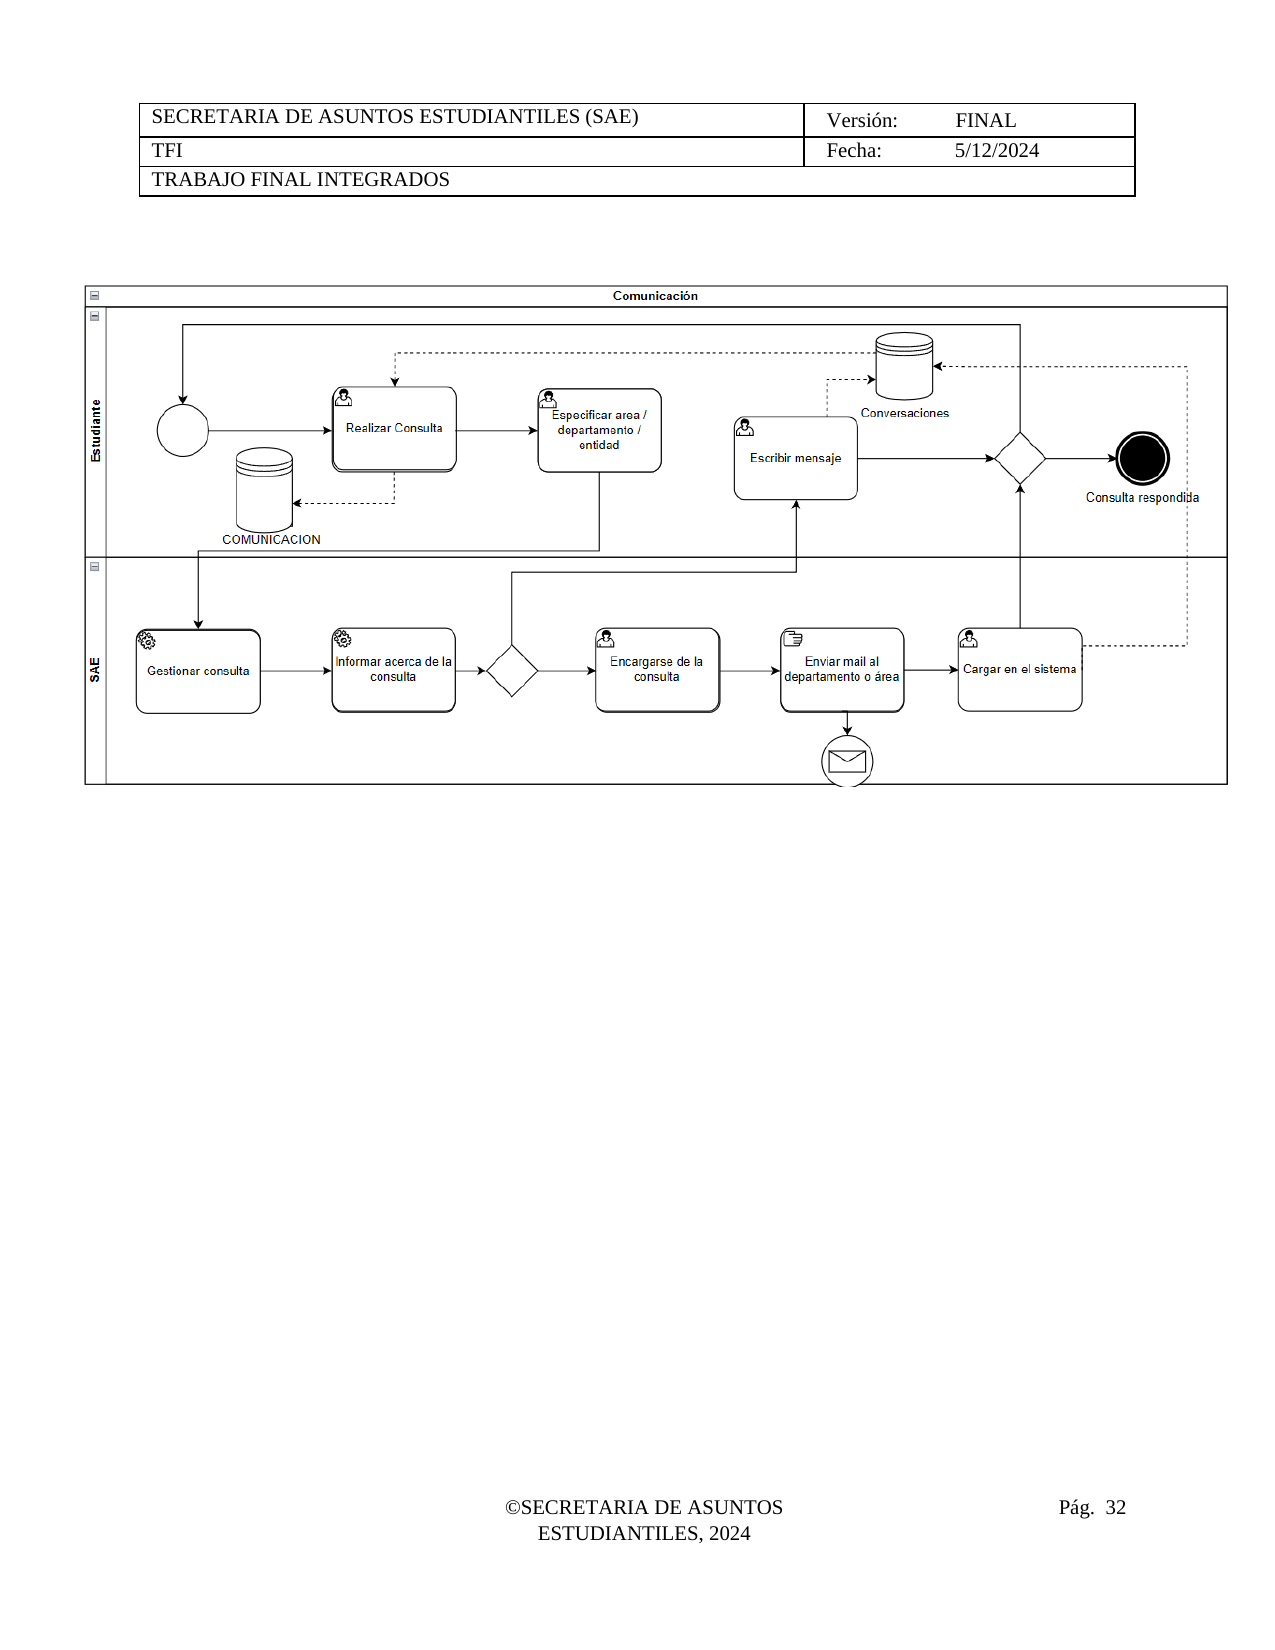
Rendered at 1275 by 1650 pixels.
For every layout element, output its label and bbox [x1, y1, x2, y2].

picture [78, 283, 1227, 786]
